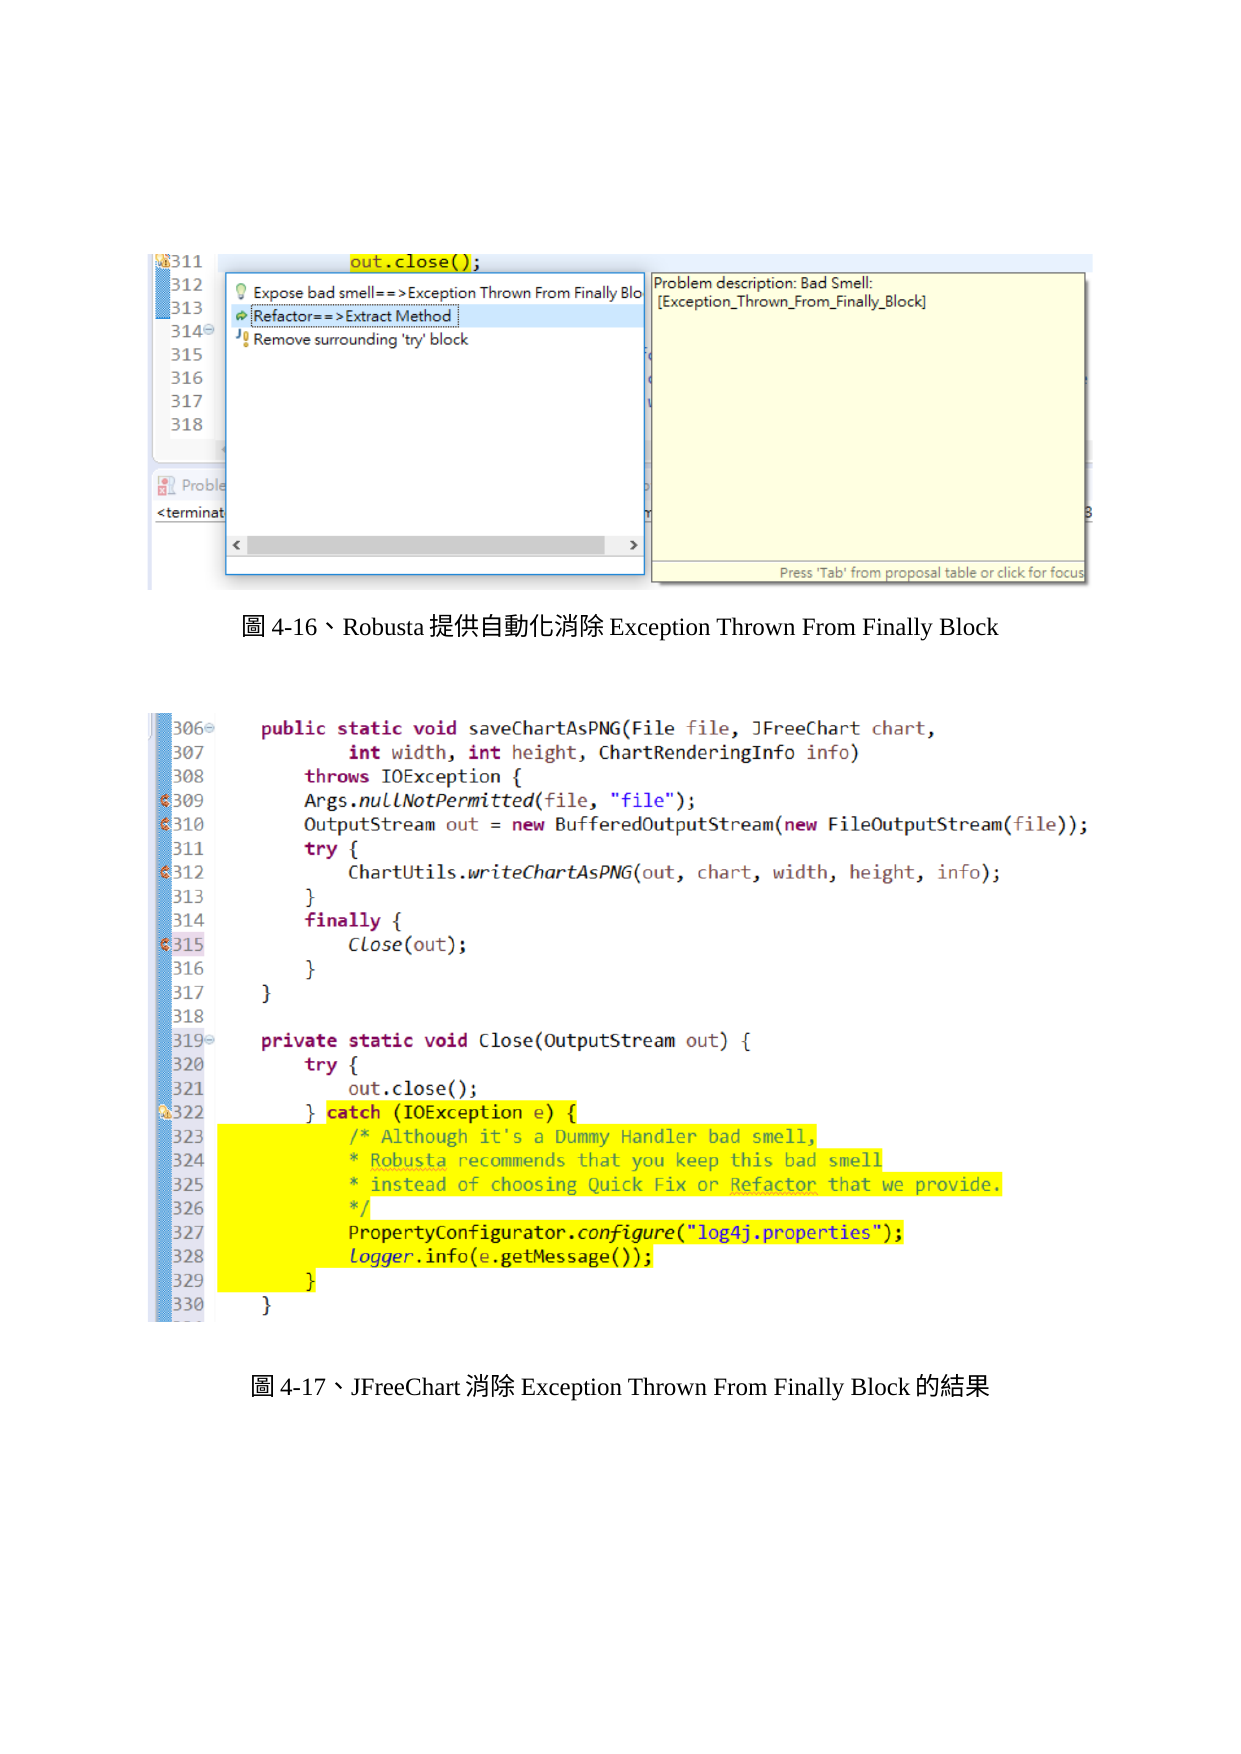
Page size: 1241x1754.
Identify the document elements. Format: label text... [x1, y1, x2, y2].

text 圖4-16、Robusta提供自動化消除Exception Thrown From Finally Block [148, 606, 1092, 644]
picture [147, 713, 1093, 1322]
picture [147, 254, 1093, 590]
text 圖4-17、JFreeChart消除Exception Thrown From Finally Block的結果 [148, 1366, 1092, 1403]
